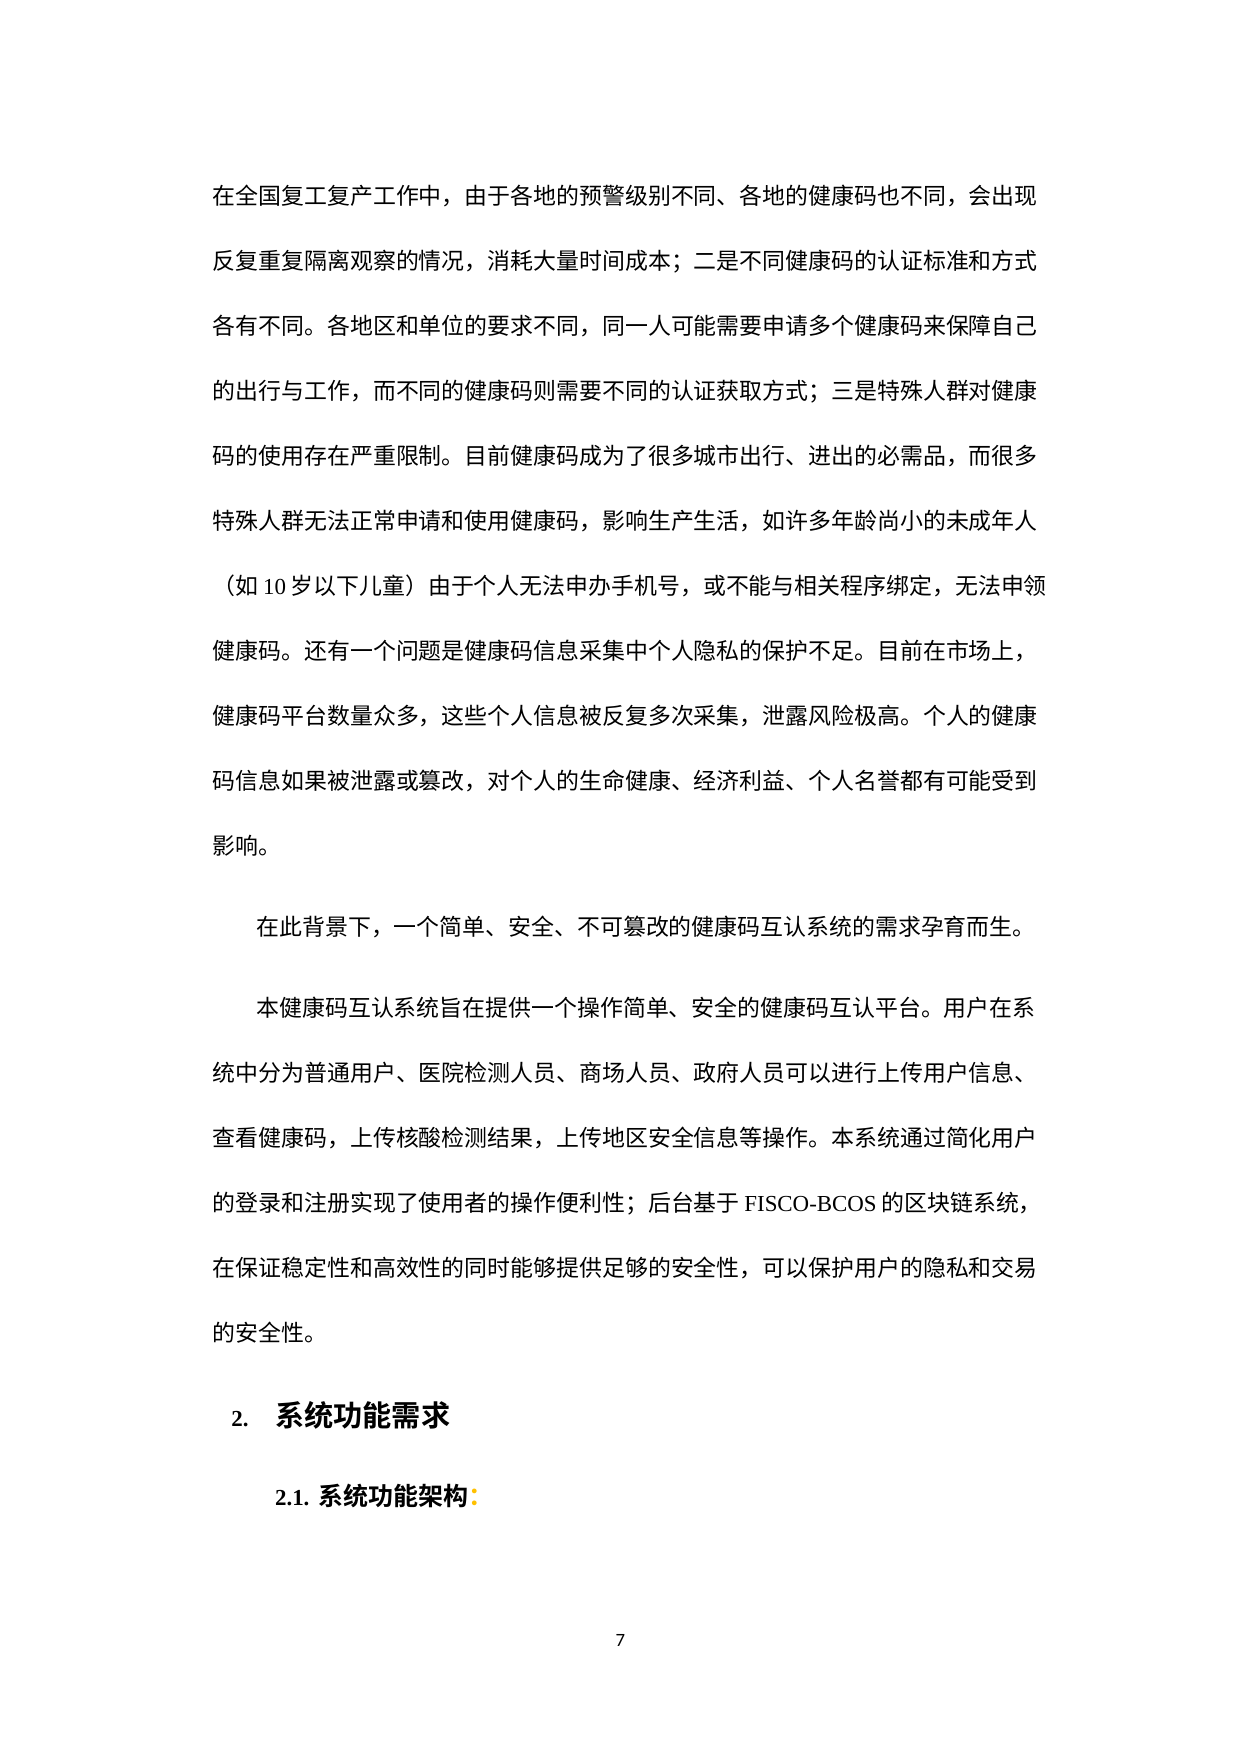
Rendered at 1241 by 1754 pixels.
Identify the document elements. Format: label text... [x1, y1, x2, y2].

text 在此背景下，一个简单、安全、不可篡改的健康码互认系统的需求孕育而生。 [212, 893, 1053, 958]
list 系统功能需求 [231, 1381, 1053, 1446]
list 系统功能架构： [275, 1462, 1053, 1527]
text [212, 162, 1053, 877]
text 本健康码互认系统旨在提供一个操作简单、安全的健康码互认平台。用户在系统中分为普通用户、医院检测人员、商场人员、政府人员可以进行上传用户信息、查看健康码，上传核酸检测结果，上传地区安全信息等操作。本系统通过简化用户的登录和注册实现了使用者的操作便利性；后台基于FISCO-BCOS的区块链系统，在保证稳定性和高效性的同时能够提供足够的安全性，可以保护用户的隐私和交易的安全性。 [212, 974, 1053, 1364]
